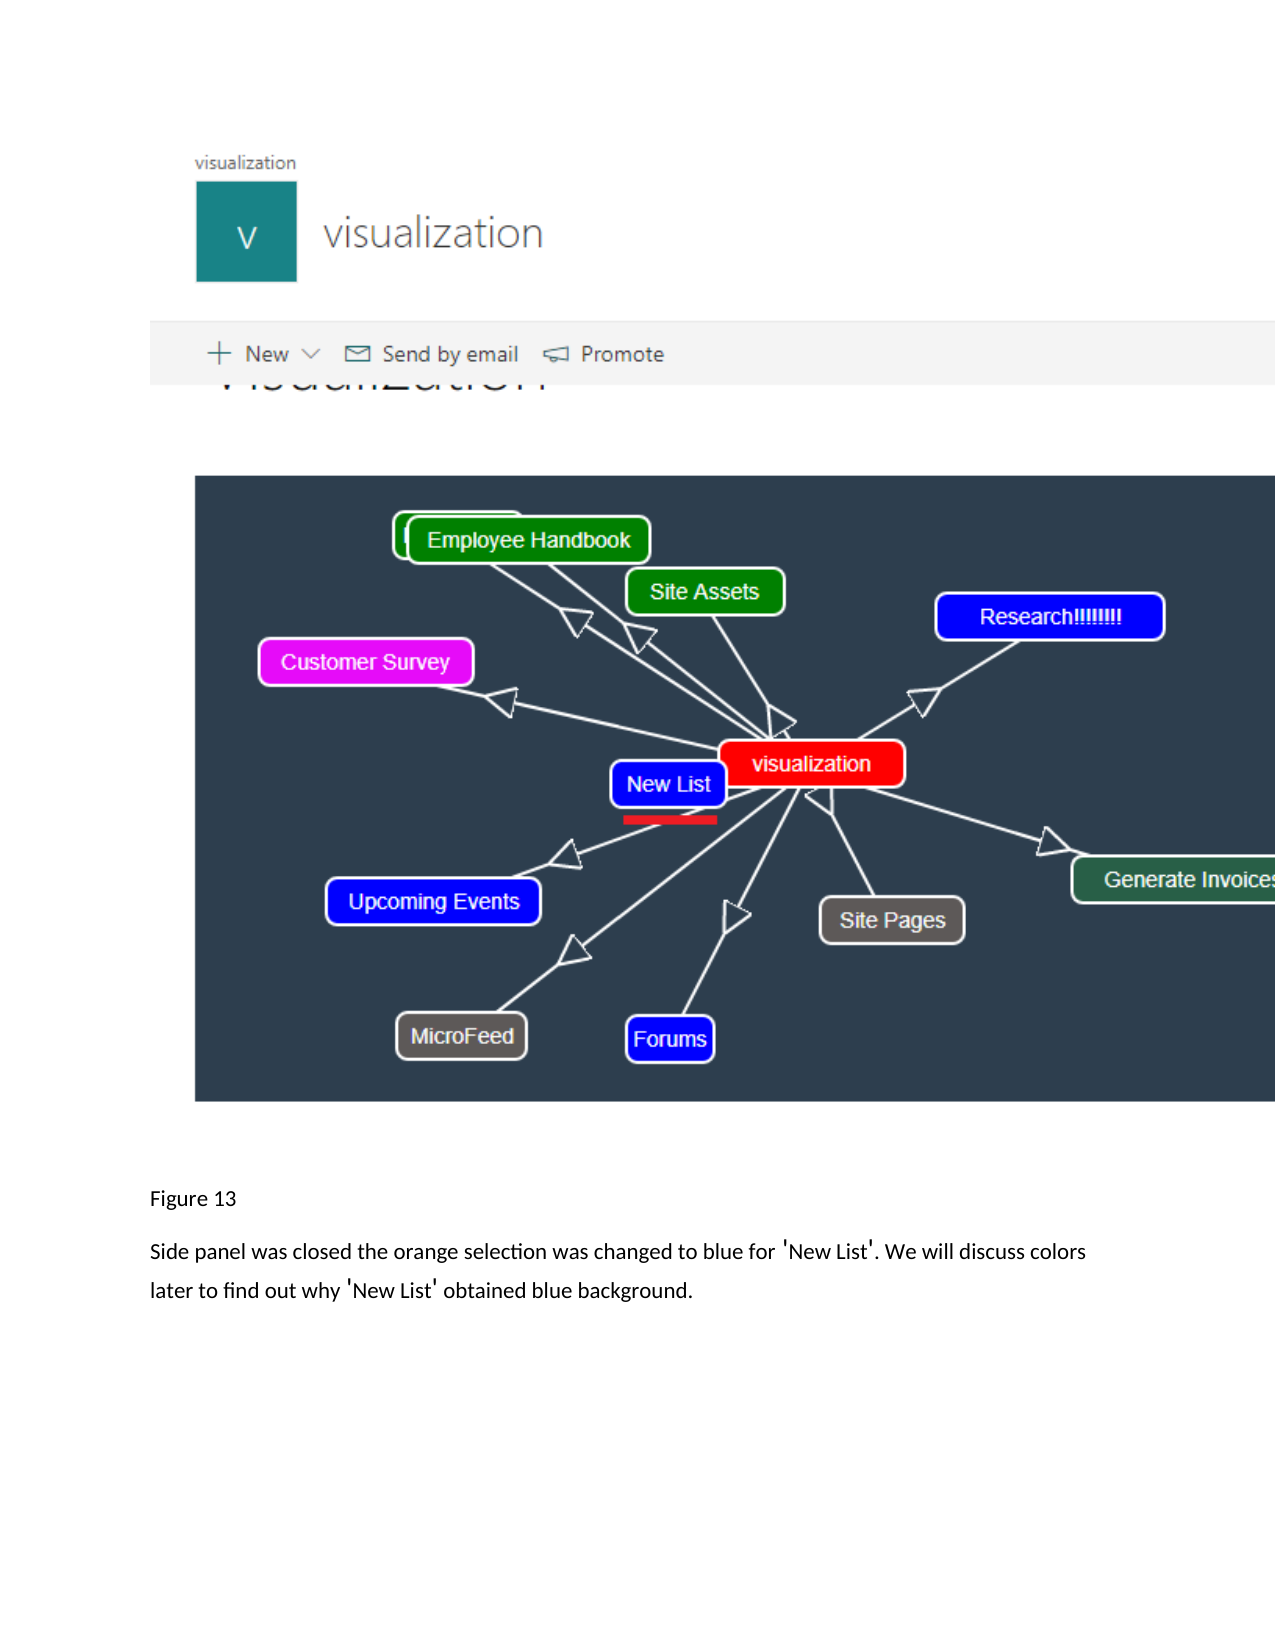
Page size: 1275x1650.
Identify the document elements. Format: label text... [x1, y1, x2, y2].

text Side panel was closed the orange selection was changed to blue for 'New List'. We will discuss colors later to find out why 'New List' obtained blue background. [150, 1231, 1125, 1305]
picture [150, 150, 1275, 1166]
text Figure 13 [150, 1184, 1125, 1212]
